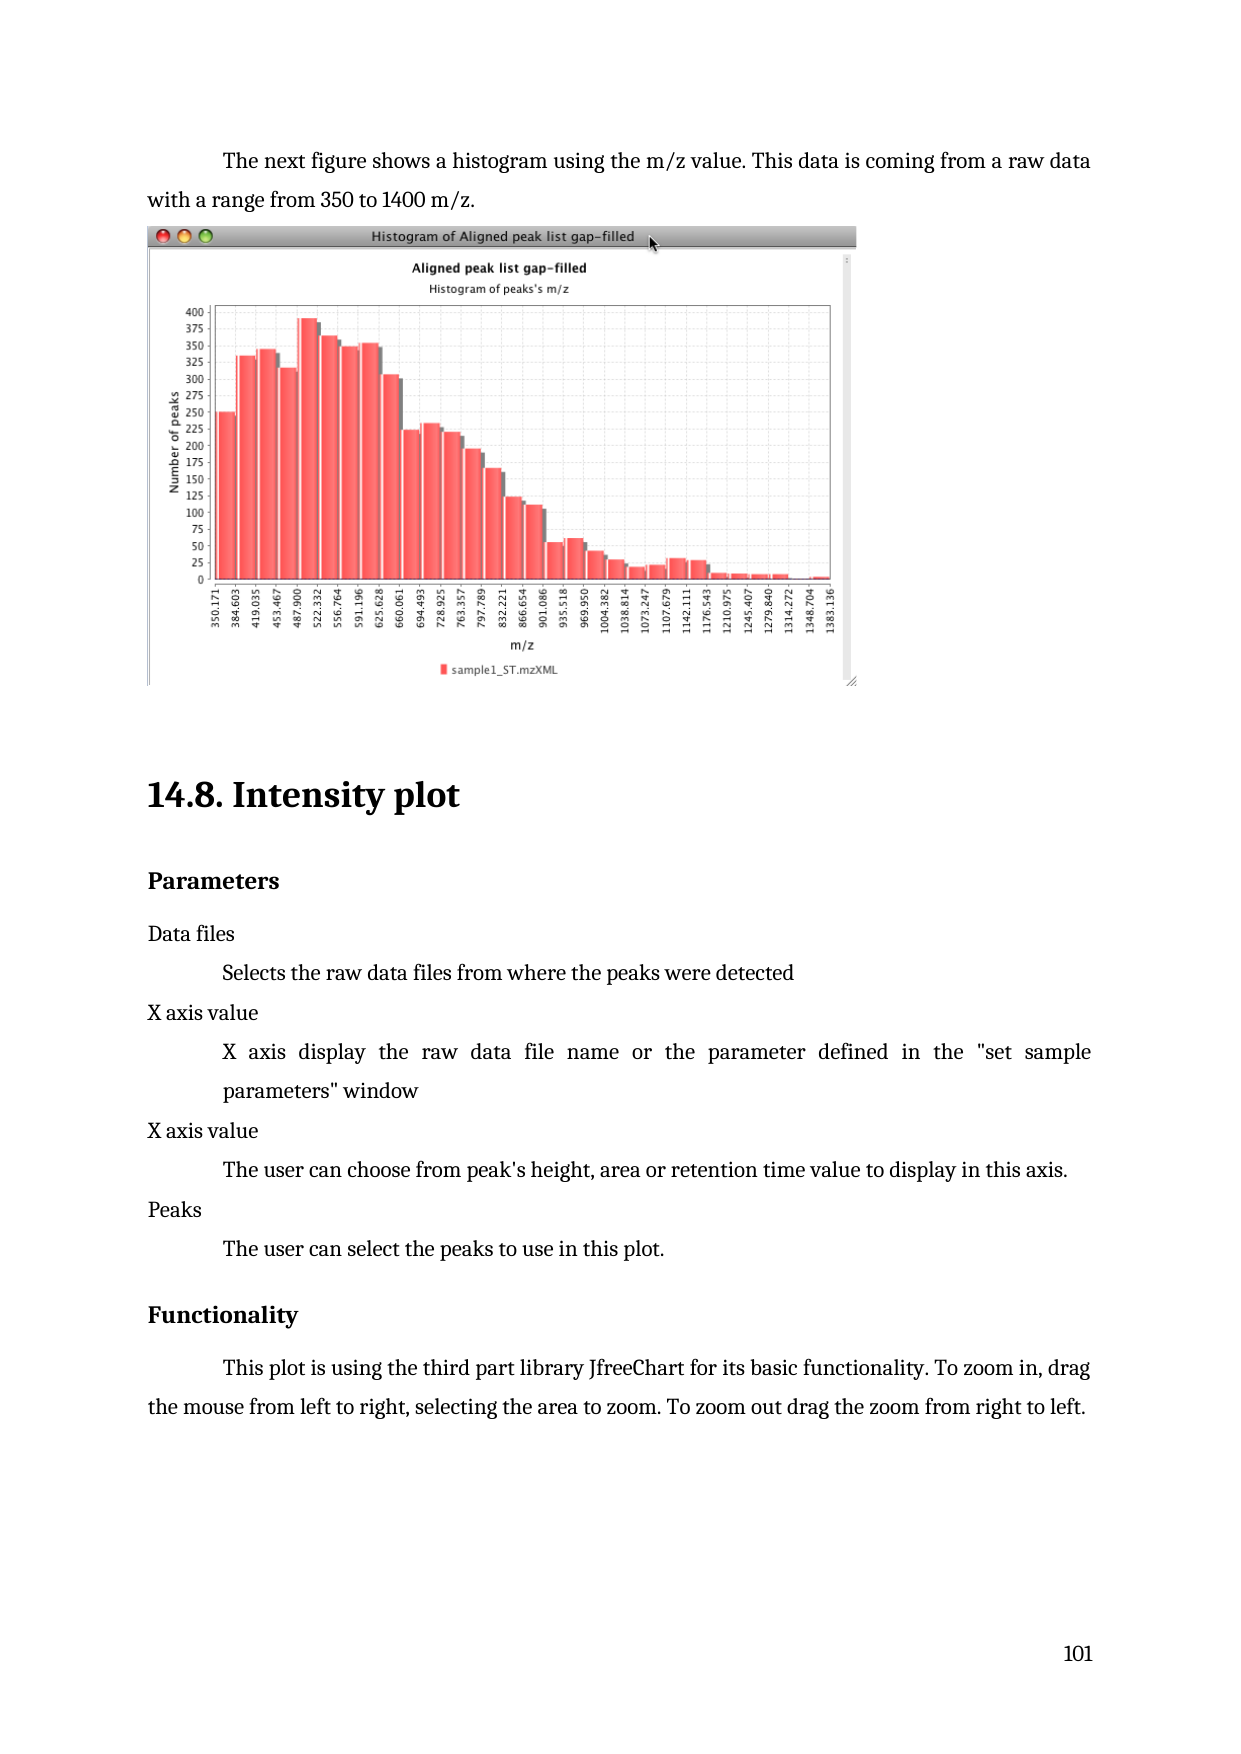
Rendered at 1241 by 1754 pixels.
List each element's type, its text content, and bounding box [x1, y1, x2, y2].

text X axis value [148, 999, 1092, 1026]
text This plot is using the third part library JfreeChart for its basic functionality. To zoom in, drag the mouse from left to right, selecting the area to zoom. To zoom out drag the zoom from right to left. [148, 1354, 1092, 1420]
text Peaks [148, 1197, 1092, 1223]
picture [147, 226, 857, 686]
text Data files [148, 920, 1092, 947]
text The user can select the peaks to use in this plot. [223, 1236, 1092, 1262]
text The next figure shows a histogram using the m/z value. This data is coming from a raw data with a range from 350 to 1400 m/z. [148, 148, 1092, 213]
subtitle Intensity plot [148, 773, 1092, 817]
text X axis value [148, 1118, 1092, 1144]
text X axis display the raw data file name or the parameter defined in the "set sample parameters" window [223, 1039, 1092, 1104]
subtitle Functionality [148, 1301, 1092, 1329]
subtitle Parameters [148, 867, 1092, 895]
text Selects the raw data files from where the peaks were detected [223, 960, 1092, 986]
text The user can choose from peak's height, area or retention time value to display in this axis. [223, 1157, 1092, 1183]
